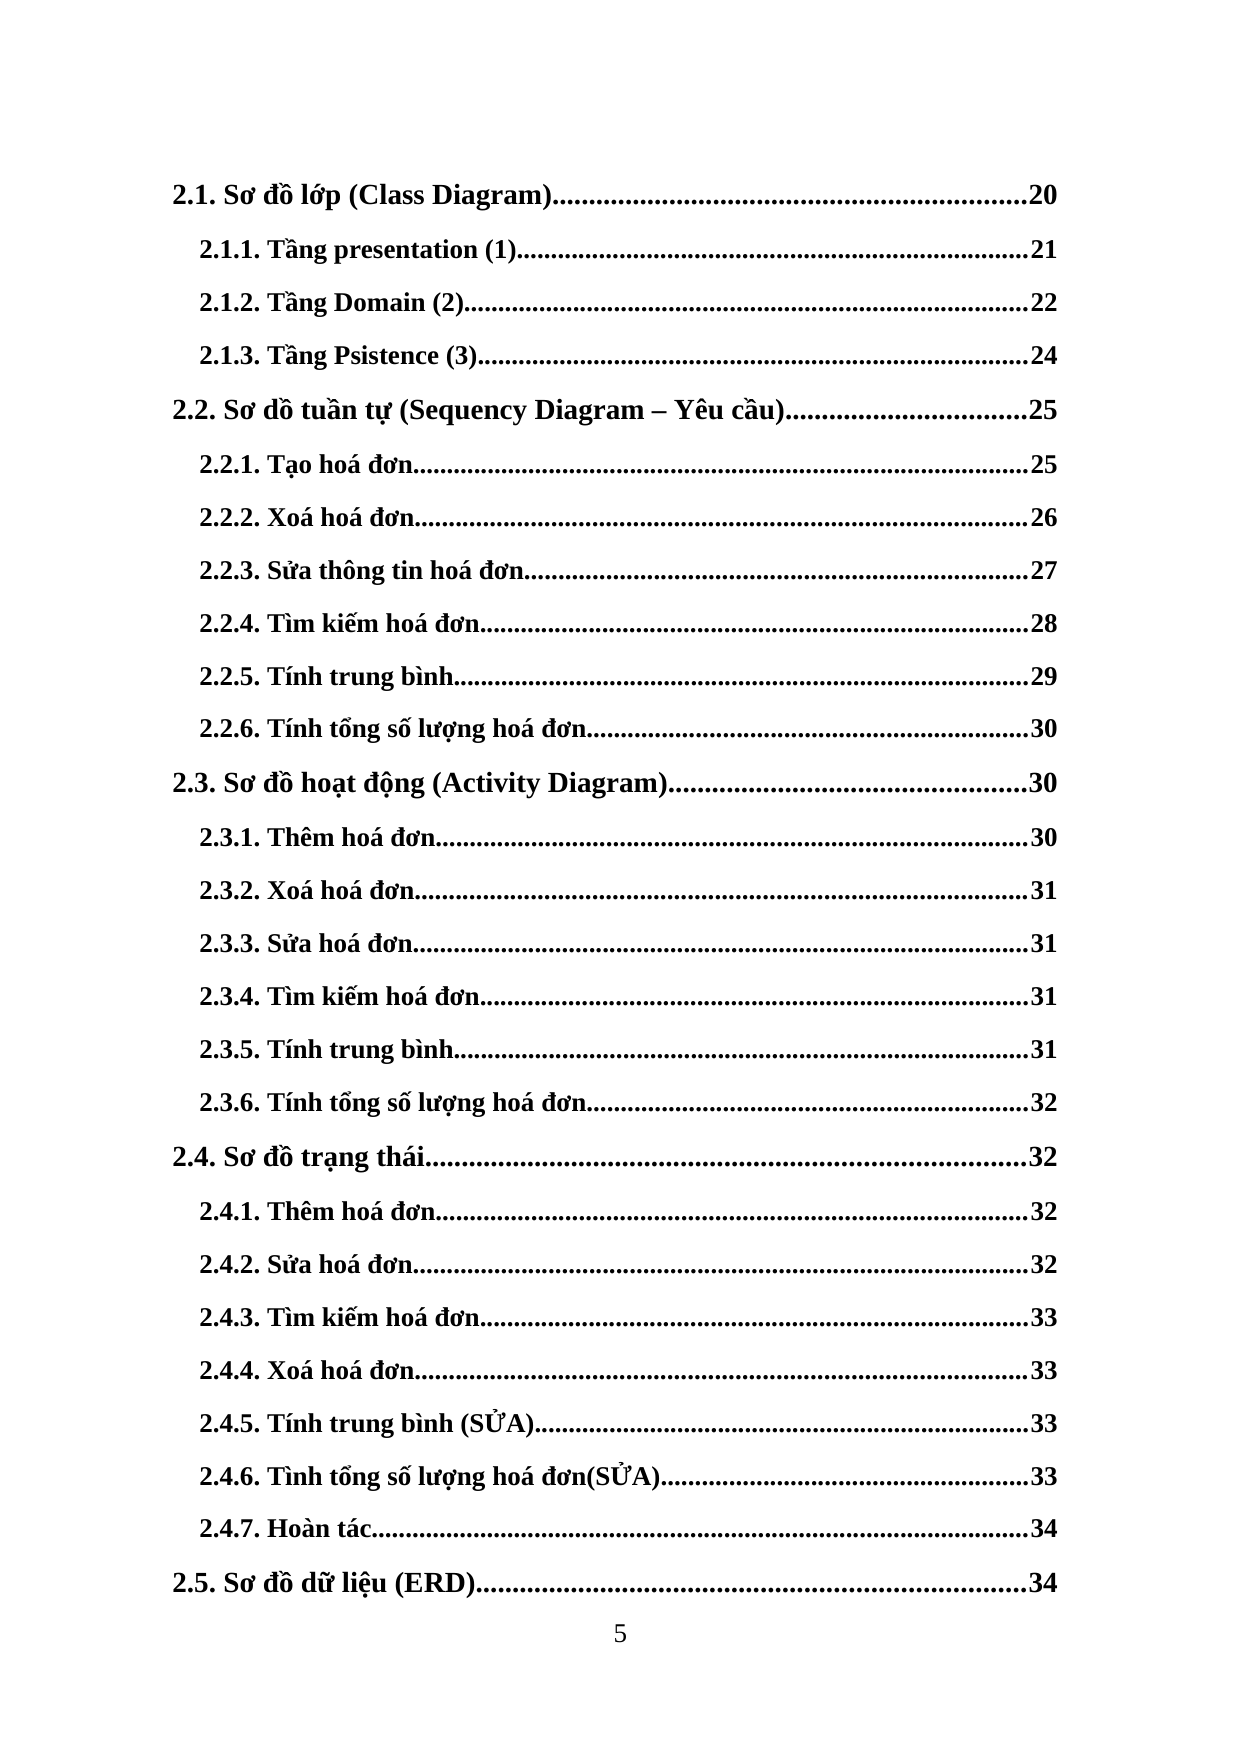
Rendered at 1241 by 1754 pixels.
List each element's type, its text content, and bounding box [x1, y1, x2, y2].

text 2.1. Sơ đồ lớp (Class Diagram) 20 [172, 177, 1122, 211]
text 2.3. Sơ đồ hoạt động (Activity Diagram) 30 [172, 766, 1122, 799]
text 2.3.2. Xoá hoá đơn 31 [199, 874, 1122, 906]
text 2.2.2. Xoá hoá đơn 26 [199, 501, 1122, 532]
text 2.4.1. Thêm hoá đơn 32 [199, 1195, 1122, 1226]
text 2.2.1. Tạo hoá đơn 25 [199, 448, 1122, 479]
text 2.2.3. Sửa thông tin hoá đơn 27 [199, 554, 1122, 585]
text 2.2.4. Tìm kiếm hoá đơn 28 [199, 607, 1122, 638]
text 2.2. Sơ dồ tuần tự (Sequency Diagram – Yêu cầu) 25 [172, 392, 1122, 426]
text 2.3.3. Sửa hoá đơn 31 [199, 927, 1122, 958]
text 2.3.6. Tính tổng số lượng hoá đơn 32 [199, 1086, 1122, 1117]
text 2.4.2. Sửa hoá đơn 32 [199, 1248, 1122, 1279]
text 2.2.5. Tính trung bình 29 [199, 660, 1122, 691]
text 2.1.3. Tầng Psistence (3) 24 [199, 339, 1122, 370]
text 2.3.5. Tính trung bình 31 [199, 1033, 1122, 1064]
text 2.1.1. Tầng presentation (1) 21 [199, 233, 1122, 264]
text 2.4.5. Tính trung bình (SỬA) 33 [199, 1407, 1122, 1438]
text 2.4.6. Tình tổng số lượng hoá đơn(SỬA) 33 [199, 1460, 1122, 1491]
text 2.4. Sơ đồ trạng thái 32 [172, 1139, 1122, 1173]
text 2.2.6. Tính tổng số lượng hoá đơn 30 [199, 713, 1122, 744]
text 2.3.1. Thêm hoá đơn 30 [199, 822, 1122, 853]
text 2.4.7. Hoàn tác 34 [199, 1513, 1122, 1544]
text 2.1.2. Tầng Domain (2) 22 [199, 286, 1122, 317]
text 2.4.3. Tìm kiếm hoá đơn 33 [199, 1301, 1122, 1332]
text 2.4.4. Xoá hoá đơn 33 [199, 1354, 1122, 1385]
text 2.5. Sơ đồ dữ liệu (ERD) 34 [172, 1566, 1122, 1599]
text 2.3.4. Tìm kiếm hoá đơn 31 [199, 980, 1122, 1011]
